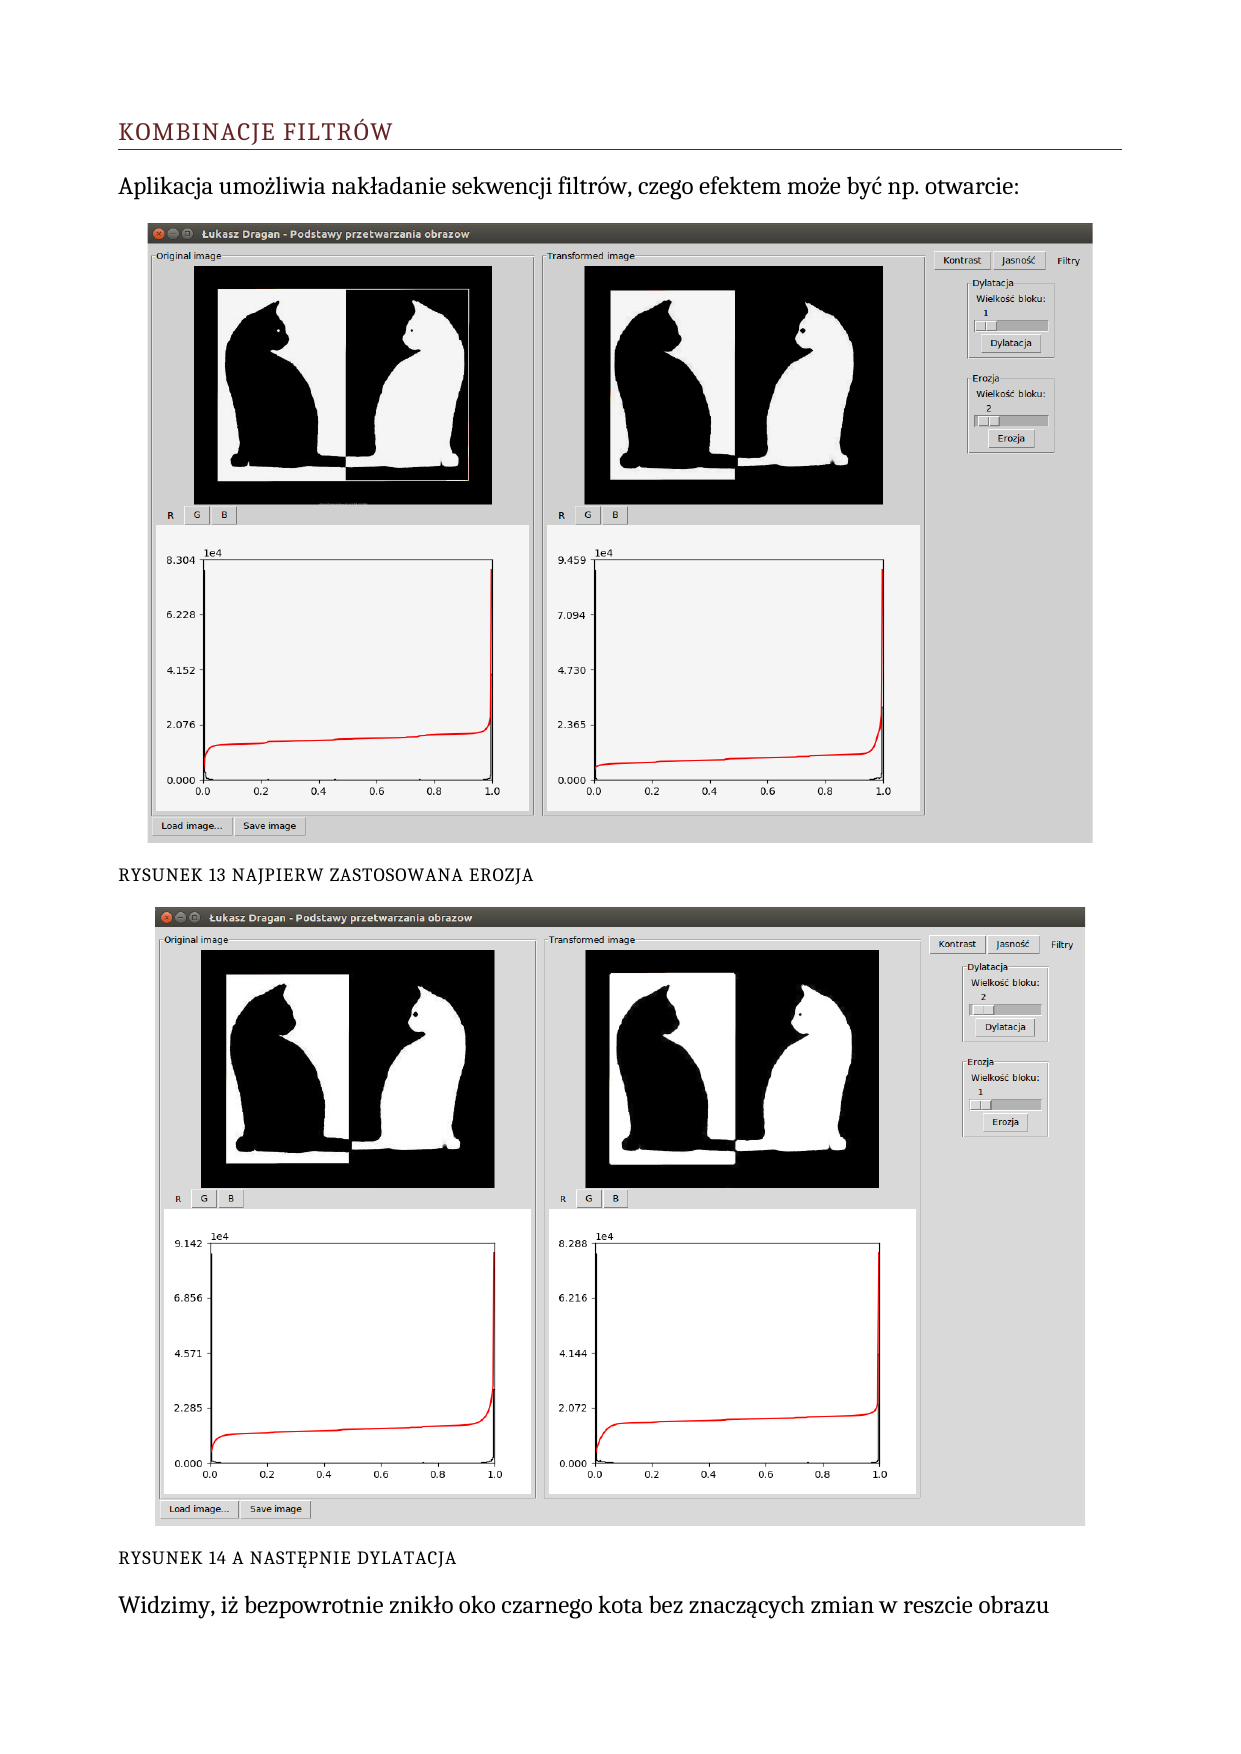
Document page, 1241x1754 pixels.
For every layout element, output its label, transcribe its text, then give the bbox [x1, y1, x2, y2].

text Rysunek 14 A następnie dylatacja [118, 1548, 1122, 1569]
text Aplikacja umożliwia nakładanie sekwencji filtrów, czego efektem może być np. otwarcie: [118, 172, 1122, 201]
picture [147, 223, 1093, 843]
subtitle Kombinacje filtrów [118, 118, 1122, 149]
text Widzimy, iż bezpowrotnie znikło oko czarnego kota bez znaczących zmian w reszcie obrazu [118, 1591, 1122, 1620]
picture [155, 907, 1086, 1526]
